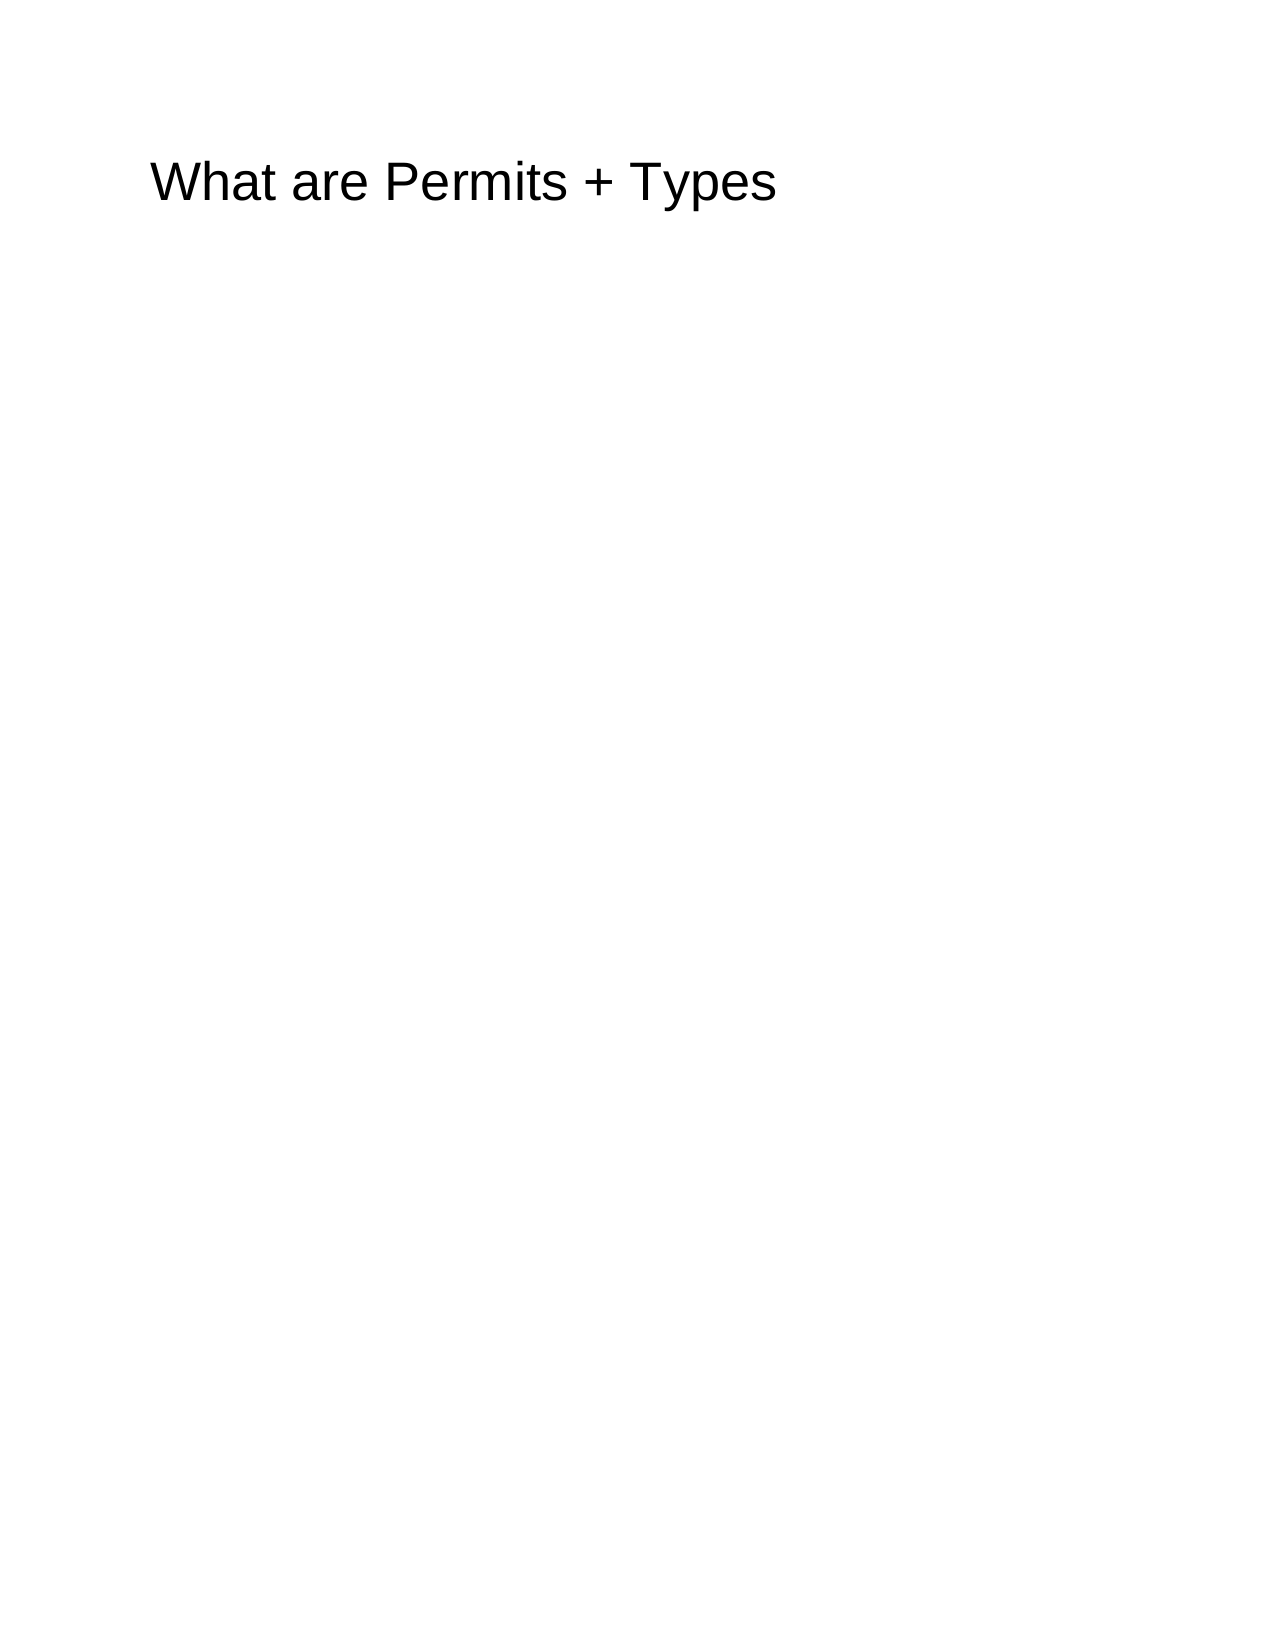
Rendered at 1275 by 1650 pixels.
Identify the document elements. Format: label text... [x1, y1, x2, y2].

title What are Permits + Types [150, 150, 1125, 212]
